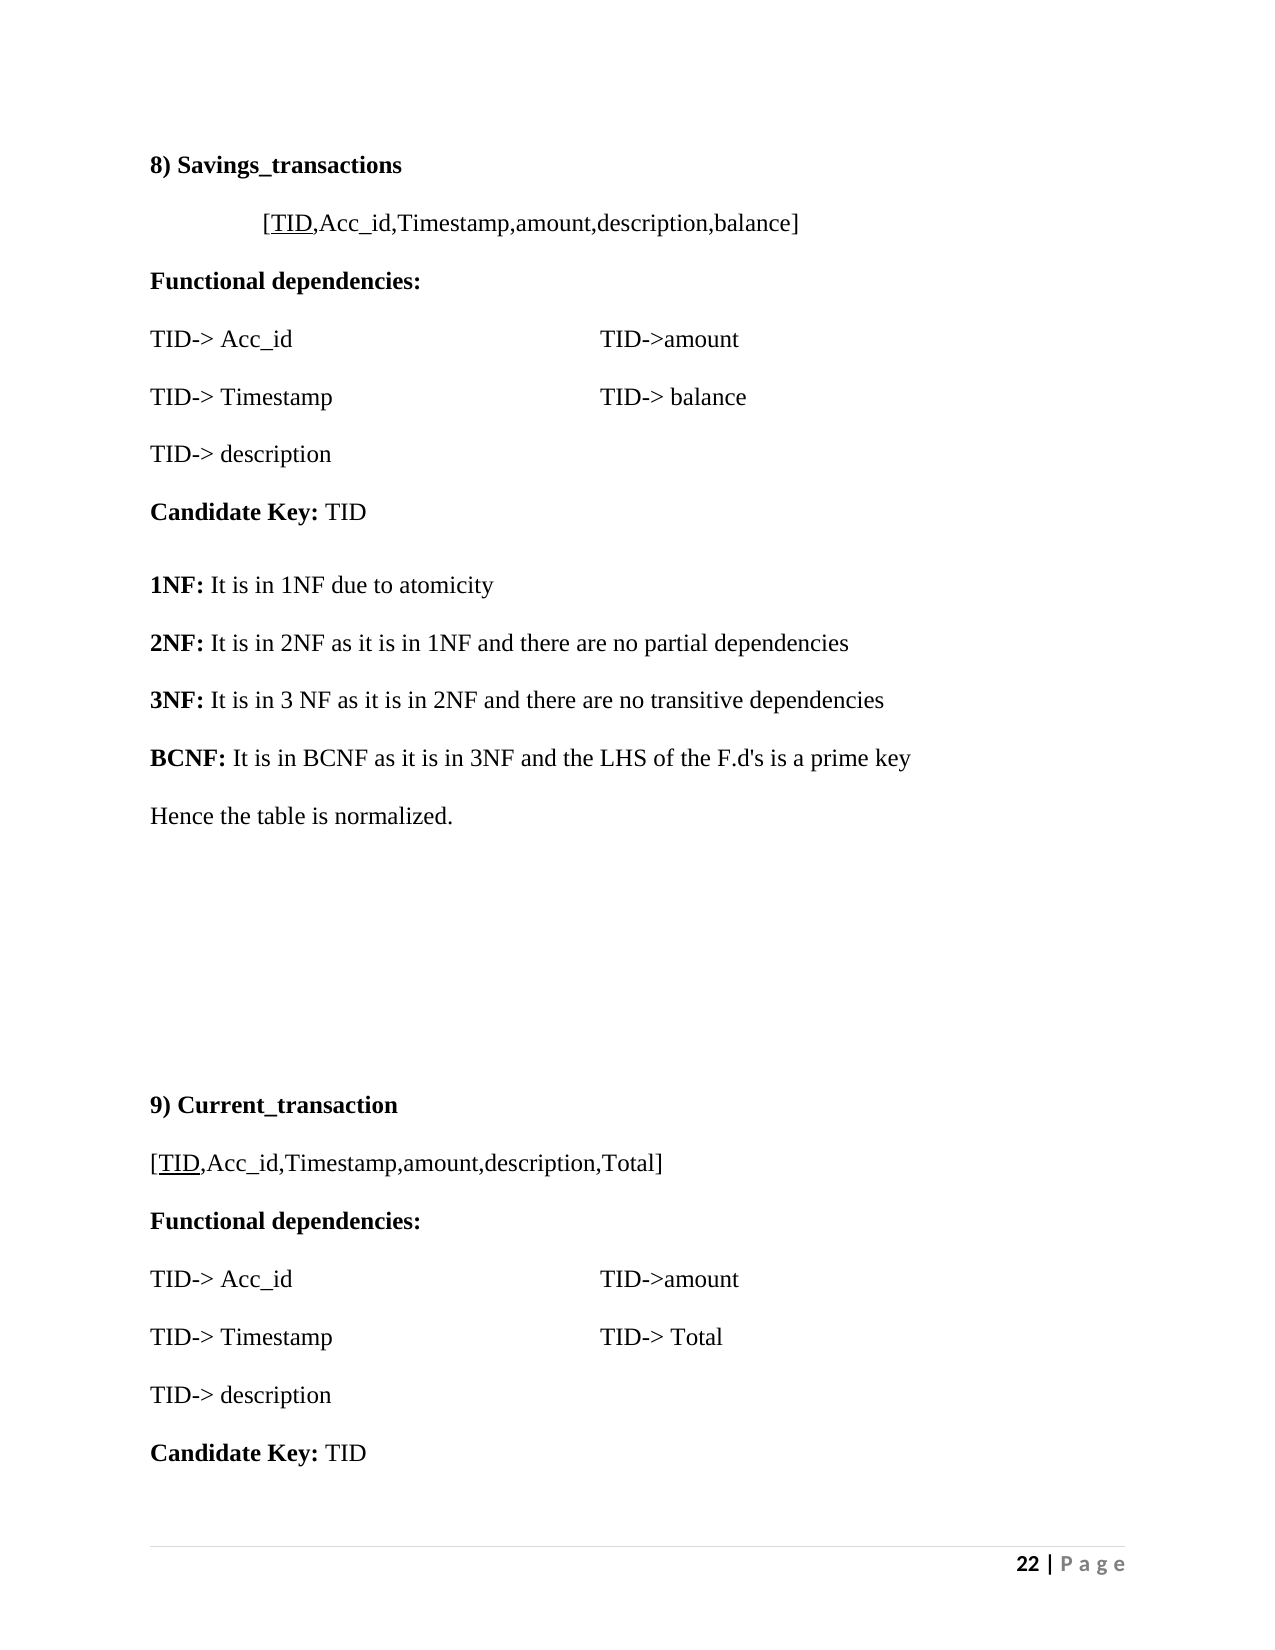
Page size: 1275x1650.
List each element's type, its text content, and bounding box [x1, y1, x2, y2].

text 3NF: It is in 3 NF as it is in 2NF and there are no transitive dependencies [150, 686, 1125, 714]
text TID-> Timestamp TID-> Total [150, 1322, 1125, 1351]
text Candidate Key: TID [150, 1438, 1125, 1467]
text Hence the table is normalized. [150, 801, 1125, 830]
text 2NF: It is in 2NF as it is in 1NF and there are no partial dependencies [150, 628, 1125, 656]
text 9) Current_transaction [150, 1091, 1125, 1119]
text Candidate Key: TID [150, 497, 1125, 526]
text BCNF: It is in BCNF as it is in 3NF and the LHS of the F.d's is a prime key [150, 743, 1125, 772]
text TID-> Acc_id TID->amount [150, 1264, 1125, 1293]
text Functional dependencies: [150, 1206, 1125, 1235]
text [TID,Acc_id,Timestamp,amount,description,balance] [150, 208, 1125, 237]
text TID-> Acc_id TID->amount [150, 324, 1125, 352]
text 1NF: It is in 1NF due to atomicity [150, 570, 1125, 598]
text Functional dependencies: [150, 266, 1125, 294]
text [TID,Acc_id,Timestamp,amount,description,Total] [150, 1148, 1125, 1177]
text TID-> description [150, 439, 1125, 468]
text 8) Savings_transactions [150, 150, 1125, 179]
text TID-> description [150, 1380, 1125, 1409]
text TID-> Timestamp TID-> balance [150, 382, 1125, 410]
